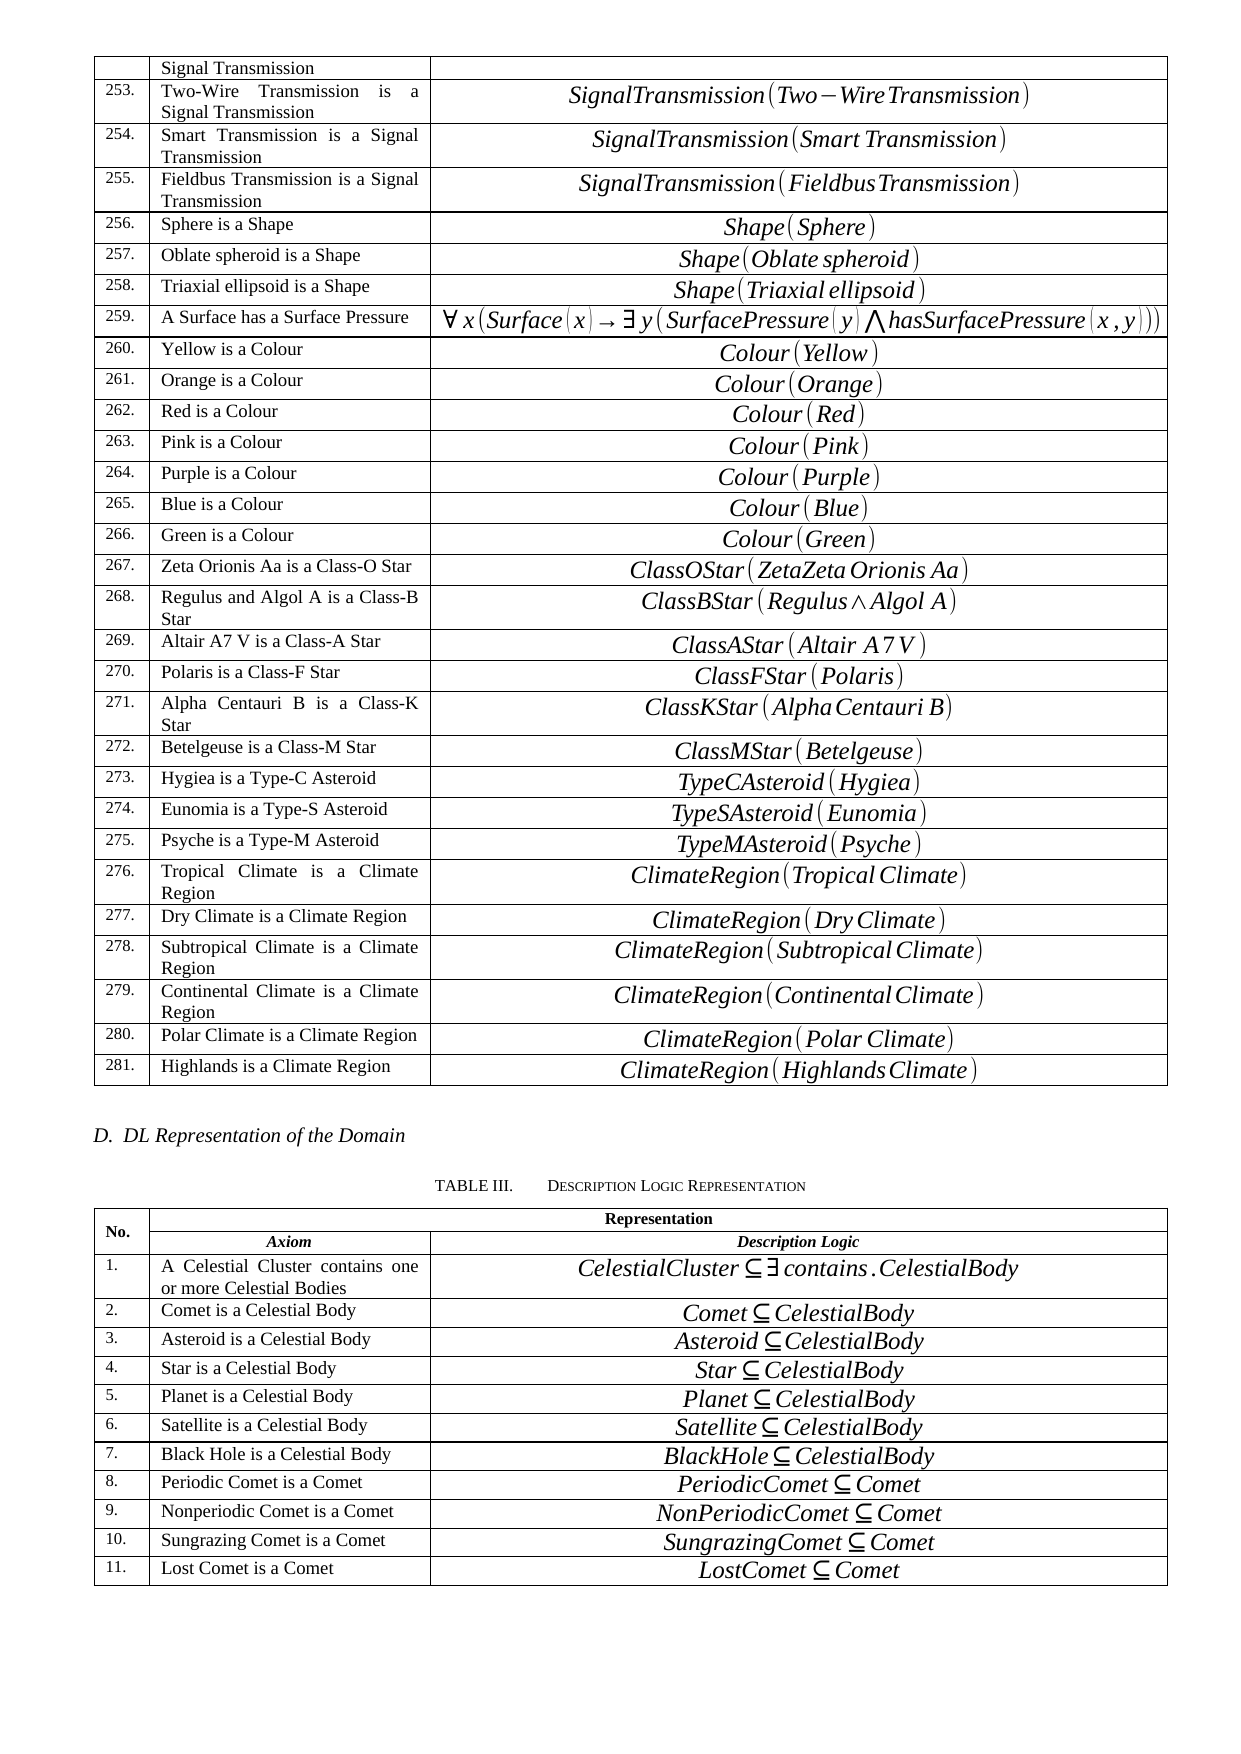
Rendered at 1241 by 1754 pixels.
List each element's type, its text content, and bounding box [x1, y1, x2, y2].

table_cell A Surface has a Surface Pressure [150, 306, 430, 336]
table_cell Axiom [150, 1232, 430, 1254]
table_cell Planet is a Celestial Body [150, 1385, 430, 1413]
table_cell Regulus and Algol A is a Class-B Star [150, 586, 430, 629]
table_cell A Celestial Cluster contains one or more Celestial Bodies [150, 1255, 430, 1298]
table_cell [150, 57, 430, 79]
table_cell 1. [95, 1255, 149, 1298]
table_cell [431, 980, 1167, 1023]
table_cell Black Hole is a Celestial Body [150, 1443, 430, 1470]
table_cell 264. [95, 462, 149, 492]
table_cell Orange is a Colour [150, 369, 430, 398]
table_cell 281. [95, 1055, 149, 1085]
table_cell 278. [95, 936, 149, 979]
table_cell [431, 493, 1167, 523]
table_cell Polar Climate is a Climate Region [150, 1024, 430, 1054]
table_cell Fieldbus Transmission is a Signal Transmission [150, 168, 430, 211]
table_cell [431, 1357, 1167, 1384]
table_cell [431, 1500, 1167, 1527]
table_cell [431, 767, 1167, 797]
table_cell Triaxial ellipsoid is a Shape [150, 275, 430, 304]
table_cell [431, 736, 1167, 766]
table_cell [431, 338, 1167, 367]
table_cell 257. [95, 244, 149, 273]
table_cell 6. [95, 1414, 149, 1441]
table_cell [431, 905, 1167, 934]
table_cell 261. [95, 369, 149, 398]
table_cell [431, 124, 1167, 167]
table_cell 272. [95, 736, 149, 766]
table_cell [431, 829, 1167, 859]
table_cell Green is a Colour [150, 524, 430, 554]
table_cell [431, 275, 1167, 304]
table_cell [431, 213, 1167, 242]
table_cell 265. [95, 493, 149, 523]
table_cell 11. [95, 1557, 149, 1585]
table_cell [431, 1024, 1167, 1054]
table_cell [431, 1328, 1167, 1356]
table_cell Zeta Orionis Aa is a Class-O Star [150, 555, 430, 585]
table_cell 269. [95, 630, 149, 660]
table_cell Blue is a Colour [150, 493, 430, 523]
table_cell Alpha Centauri B is a Class-K Star [150, 692, 430, 735]
table_cell Polaris is a Class-F Star [150, 661, 430, 691]
table_cell Altair A7 V is a Class-A Star [150, 630, 430, 660]
table_cell Comet is a Celestial Body [150, 1299, 430, 1327]
table_cell [431, 936, 1167, 979]
table_cell 3. [95, 1328, 149, 1356]
table_cell Eunomia is a Type-S Asteroid [150, 798, 430, 828]
table_cell Periodic Comet is a Comet [150, 1471, 430, 1499]
table_cell [431, 524, 1167, 554]
table_cell [431, 306, 1167, 336]
table_cell 280. [95, 1024, 149, 1054]
table_cell Yellow is a Colour [150, 338, 430, 367]
table_cell [431, 1385, 1167, 1413]
table_cell Star is a Celestial Body [150, 1357, 430, 1384]
table_cell Satellite is a Celestial Body [150, 1414, 430, 1441]
table_cell Oblate spheroid is a Shape [150, 244, 430, 273]
table_cell [431, 586, 1167, 629]
table_cell 274. [95, 798, 149, 828]
table_cell Sphere is a Shape [150, 213, 430, 242]
text Description Logic Representation [93, 1178, 1147, 1195]
table_cell Asteroid is a Celestial Body [150, 1328, 430, 1356]
table_cell Dry Climate is a Climate Region [150, 905, 430, 934]
table_cell 275. [95, 829, 149, 859]
table_cell [431, 1414, 1167, 1441]
table_cell [431, 80, 1167, 123]
table_cell Psyche is a Type-M Asteroid [150, 829, 430, 859]
table_cell Description Logic [431, 1232, 1167, 1254]
table_cell 268. [95, 586, 149, 629]
table_cell Smart Transmission is a Signal Transmission [150, 124, 430, 167]
table_cell [431, 555, 1167, 585]
table_cell [431, 1255, 1167, 1298]
table_header Representation [150, 1209, 1167, 1231]
table_cell 266. [95, 524, 149, 554]
table_cell [431, 860, 1167, 903]
table_cell 259. [95, 306, 149, 336]
table_cell Hygiea is a Type-C Asteroid [150, 767, 430, 797]
table_cell Subtropical Climate is a Climate Region [150, 936, 430, 979]
table_cell [431, 1471, 1167, 1499]
table_cell Purple is a Colour [150, 462, 430, 492]
table_cell [431, 431, 1167, 461]
subtitle DL Representation of the Domain [93, 1123, 1147, 1147]
table_cell 273. [95, 767, 149, 797]
table_cell [431, 1443, 1167, 1470]
table_cell 267. [95, 555, 149, 585]
table_cell [431, 369, 1167, 398]
table_cell [431, 1557, 1167, 1585]
table_cell 279. [95, 980, 149, 1023]
table_cell [431, 462, 1167, 492]
table_cell 263. [95, 431, 149, 461]
table_cell [431, 57, 1167, 79]
table_cell 7. [95, 1443, 149, 1470]
table_cell [431, 661, 1167, 691]
table_cell [431, 168, 1167, 211]
table_cell 262. [95, 400, 149, 429]
table_cell 258. [95, 275, 149, 304]
table_cell [431, 1299, 1167, 1327]
table_cell Nonperiodic Comet is a Comet [150, 1500, 430, 1527]
table_cell 256. [95, 213, 149, 242]
table_cell 254. [95, 124, 149, 167]
table_cell Pink is a Colour [150, 431, 430, 461]
table_header No. [95, 1209, 149, 1254]
table_cell [431, 244, 1167, 273]
table_cell Tropical Climate is a Climate Region [150, 860, 430, 903]
table_cell 9. [95, 1500, 149, 1527]
table_cell [431, 798, 1167, 828]
table_cell 252. [95, 57, 149, 79]
table_cell 270. [95, 661, 149, 691]
table_cell 5. [95, 1385, 149, 1413]
table_cell 276. [95, 860, 149, 903]
table_cell 4. [95, 1357, 149, 1384]
table_cell Sungrazing Comet is a Comet [150, 1529, 430, 1556]
table_cell Highlands is a Climate Region [150, 1055, 430, 1085]
table_cell 8. [95, 1471, 149, 1499]
table_cell Red is a Colour [150, 400, 430, 429]
table_cell 2. [95, 1299, 149, 1327]
table_cell 271. [95, 692, 149, 735]
table_cell 10. [95, 1529, 149, 1556]
table_cell Betelgeuse is a Class-M Star [150, 736, 430, 766]
table_cell Two-Wire Transmission is a Signal Transmission [150, 80, 430, 123]
table_cell [431, 692, 1167, 735]
table_cell Lost Comet is a Comet [150, 1557, 430, 1585]
table_cell 255. [95, 168, 149, 211]
table_cell [431, 1529, 1167, 1556]
table_cell 277. [95, 905, 149, 934]
table_cell 253. [95, 80, 149, 123]
table_cell [431, 1055, 1167, 1085]
table_cell 260. [95, 338, 149, 367]
table_cell [431, 400, 1167, 429]
table_cell [431, 630, 1167, 660]
table_cell Continental Climate is a Climate Region [150, 980, 430, 1023]
